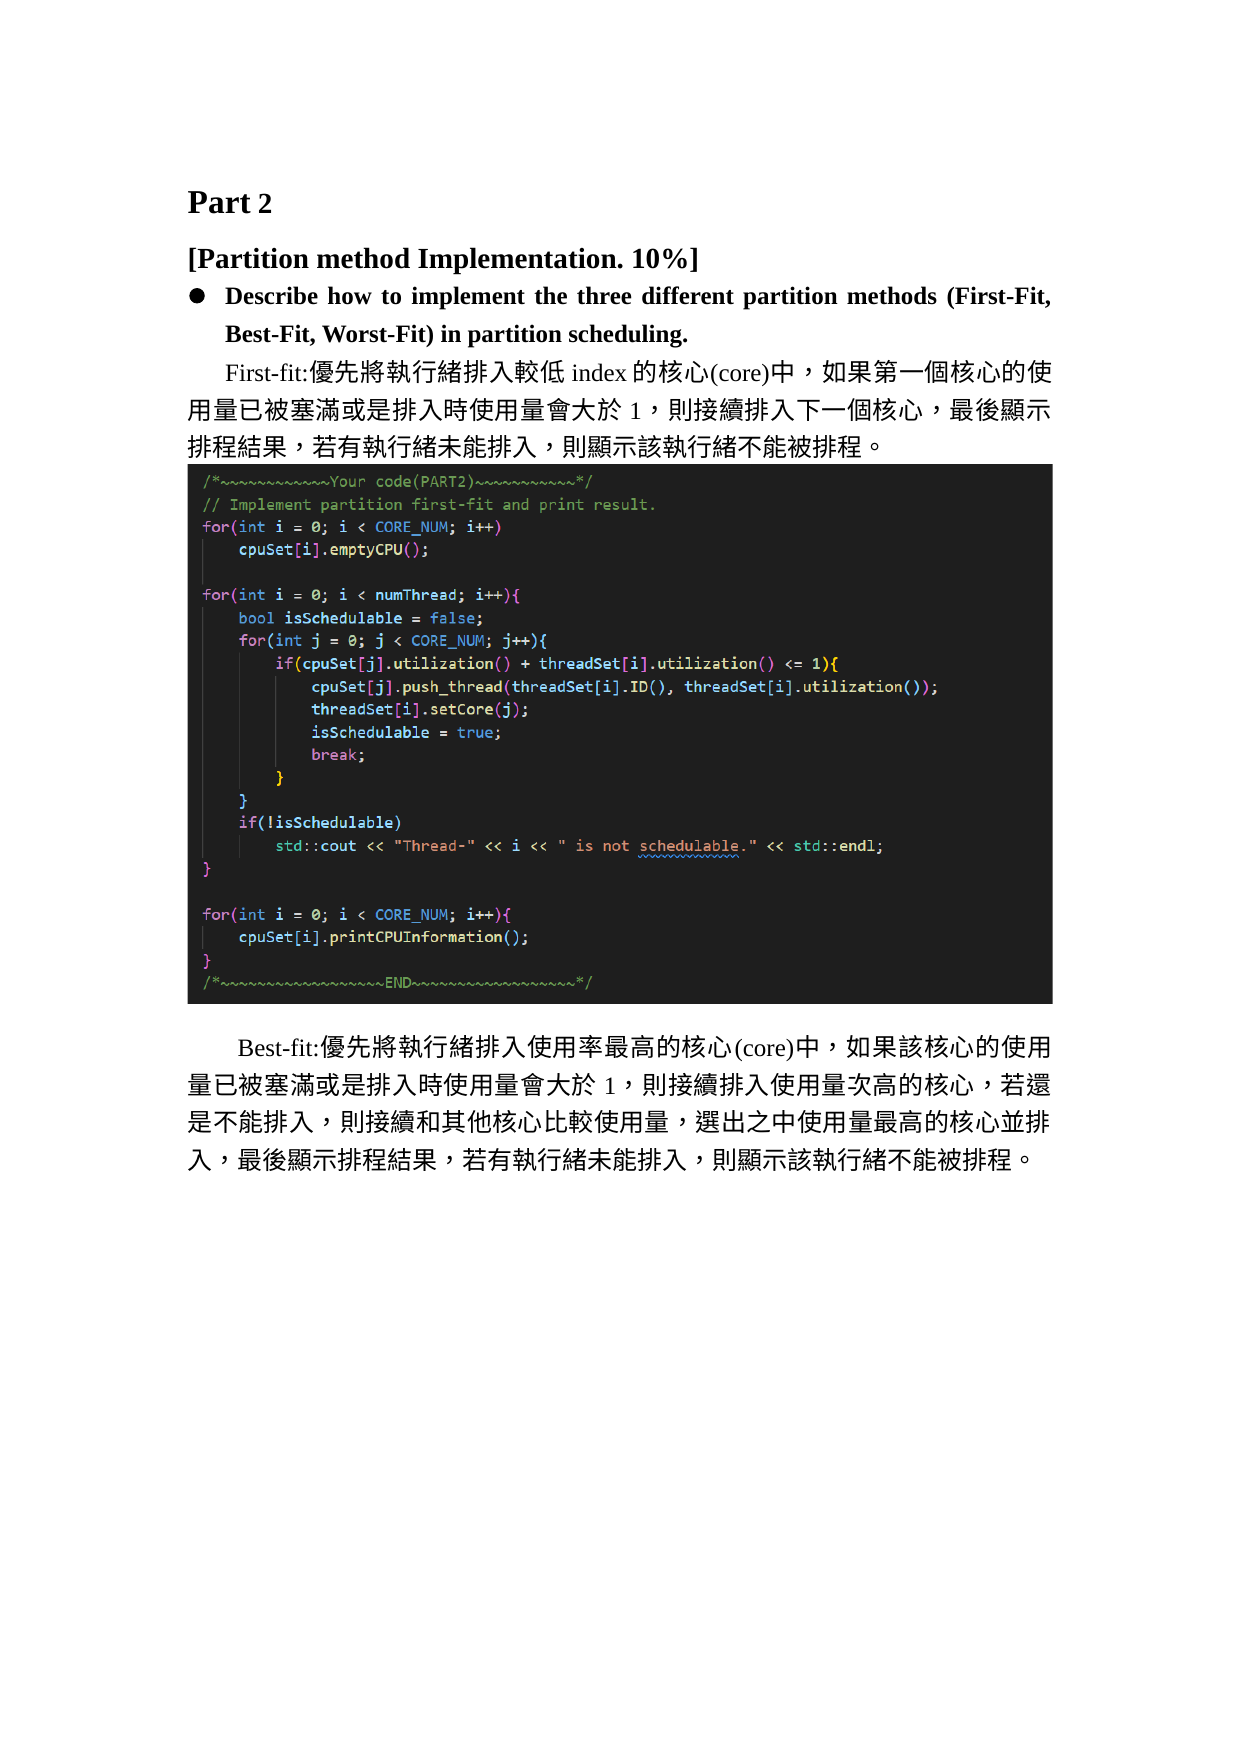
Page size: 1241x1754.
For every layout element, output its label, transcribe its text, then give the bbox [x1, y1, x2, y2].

text Best-fit:優先將執行緒排入使用率最高的核心(core)中，如果該核心的使用量已被塞滿或是排入時使用量會大於1，則接續排入使用量次高的核心，若還是不能排入，則接續和其他核心比較使用量，選出之中使用量最高的核心並排入，最後顯示排程結果，若有執行緒未能排入，則顯示該執行緒不能被排程。 [187, 1027, 1053, 1177]
text First-fit:優先將執行緒排入較低index的核心(core)中，如果第一個核心的使用量已被塞滿或是排入時使用量會大於1，則接續排入下一個核心，最後顯示排程結果，若有執行緒未能排入，則顯示該執行緒不能被排程。 [187, 352, 1053, 464]
picture [187, 464, 1053, 1004]
text [Partition method Implementation. 10%] [187, 239, 1053, 277]
list Describe how to implement the three different partition methods (First-Fit, Best-Fit, Worst-Fit) in partition scheduling. [187, 277, 1053, 352]
text Part 2 [187, 164, 1053, 239]
